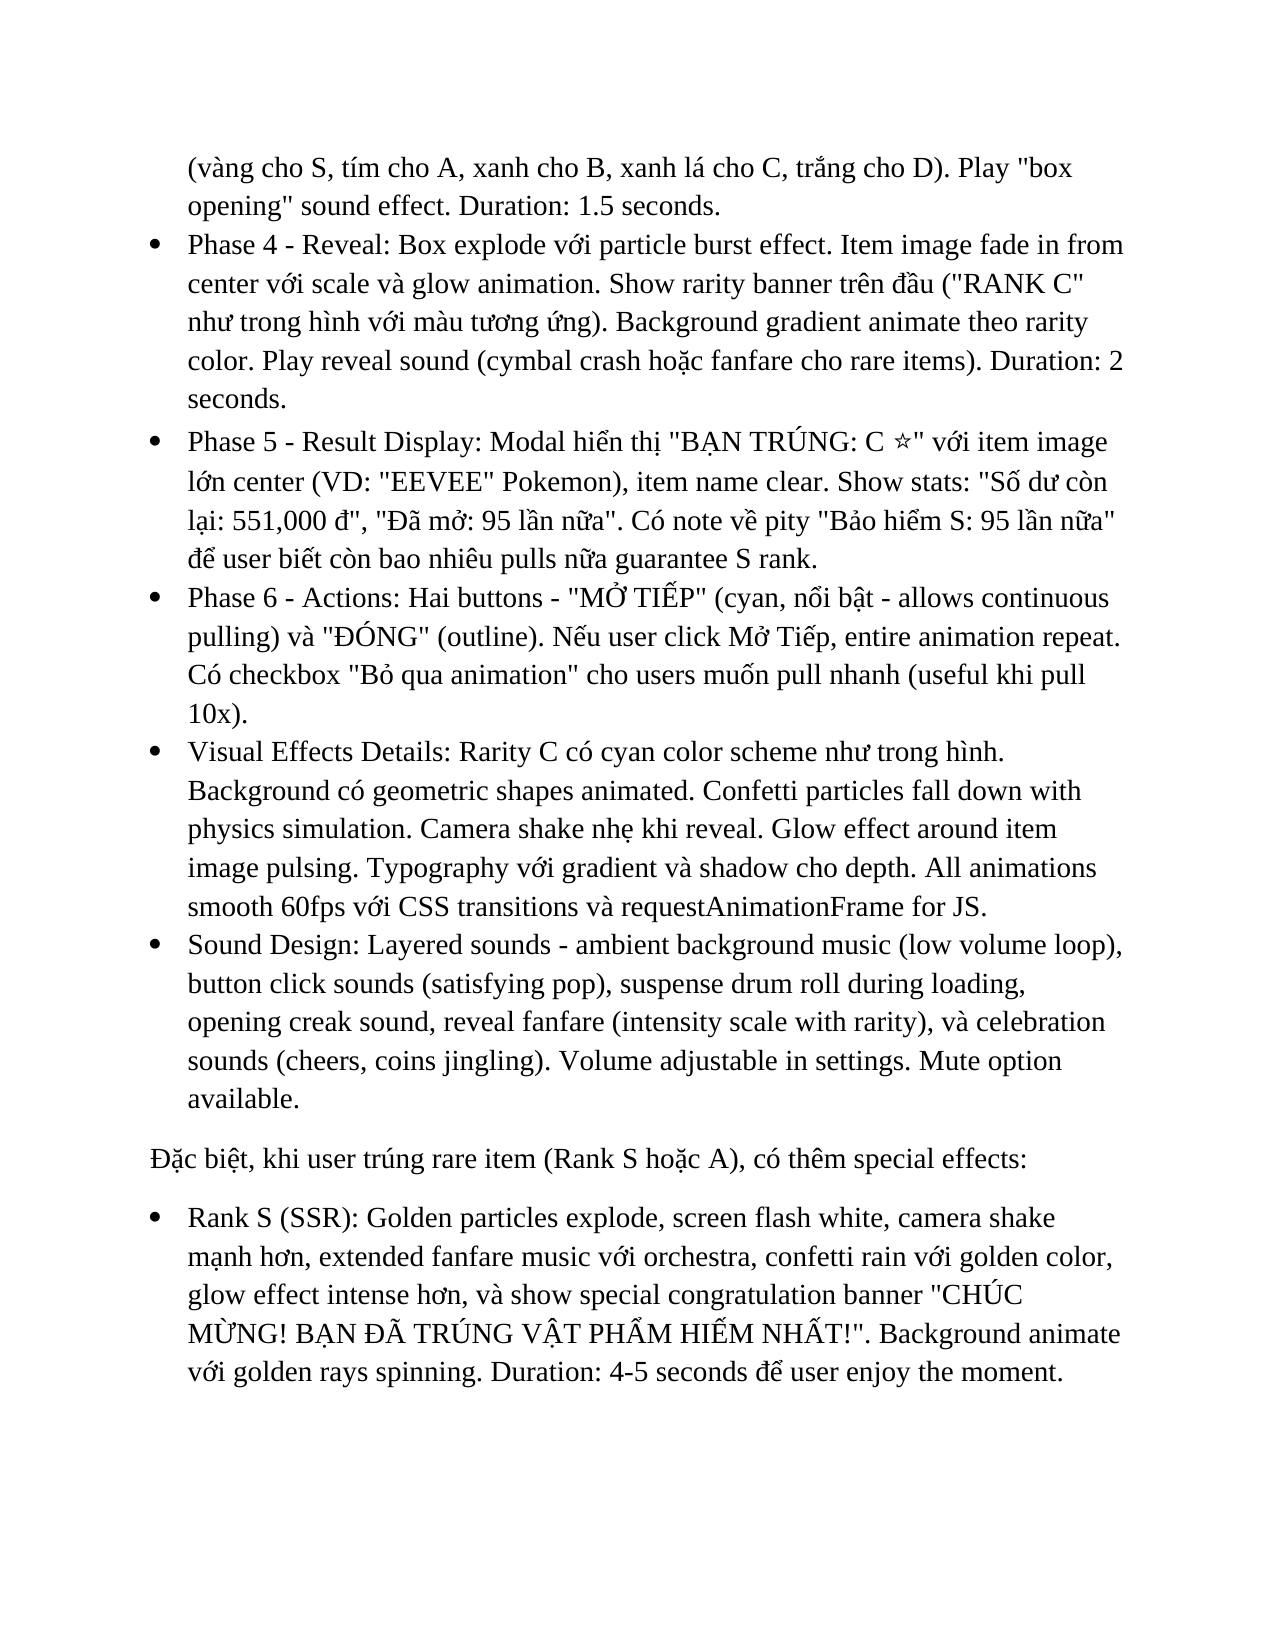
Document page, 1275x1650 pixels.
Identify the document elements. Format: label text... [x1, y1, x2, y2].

text Đặc biệt, khi user trúng rare item (Rank S hoặc A), có thêm special effects: [150, 1141, 1125, 1174]
list Rank S (SSR): Golden particles explode, screen flash white, camera shake mạnh hơn, extended fanfare music với orchestra, confetti rain với golden color, glow effect intense hơn, và show special congratulation banner "CHÚC MỪNG! BẠN ĐÃ TRÚNG VẬT PHẨM HIẾM NHẤT!". Background animate với golden rays spinning. Duration: 4-5 seconds để user enjoy the moment. [150, 1200, 1125, 1388]
list Phase 5 - Result Display: Modal hiển thị "BẠN TRÚNG: C ⭐" với item image lớn center (VD: "EEVEE" Pokemon), item name clear. Show stats: "Số dư còn lại: 551,000 đ", "Đã mở: 95 lần nữa". Có note về pity "Bảo hiểm S: 95 lần nữa" để user biết còn bao nhiêu pulls nữa guarantee S rank. [150, 420, 1125, 575]
list Phase 6 - Actions: Hai buttons - "MỞ TIẾP" (cyan, nổi bật - allows continuous pulling) và "ĐÓNG" (outline). Nếu user click Mở Tiếp, entire animation repeat. Có checkbox "Bỏ qua animation" cho users muốn pull nhanh (useful khi pull 10x). [150, 580, 1125, 729]
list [150, 150, 1125, 222]
list Visual Effects Details: Rarity C có cyan color scheme như trong hình. Background có geometric shapes animated. Confetti particles fall down with physics simulation. Camera shake nhẹ khi reveal. Glow effect around item image pulsing. Typography với gradient và shadow cho depth. All animations smooth 60fps với CSS transitions và requestAnimationFrame for JS. [150, 734, 1125, 922]
list Sound Design: Layered sounds - ambient background music (low volume loop), button click sounds (satisfying pop), suspense drum roll during loading, opening creak sound, reveal fanfare (intensity scale with rarity), và celebration sounds (cheers, coins jingling). Volume adjustable in settings. Mute option available. [150, 927, 1125, 1115]
list Phase 4 - Reveal: Box explode với particle burst effect. Item image fade in from center với scale và glow animation. Show rarity banner trên đầu ("RANK C" như trong hình với màu tương ứng). Background gradient animate theo rarity color. Play reveal sound (cymbal crash hoặc fanfare cho rare items). Duration: 2 seconds. [150, 227, 1125, 415]
